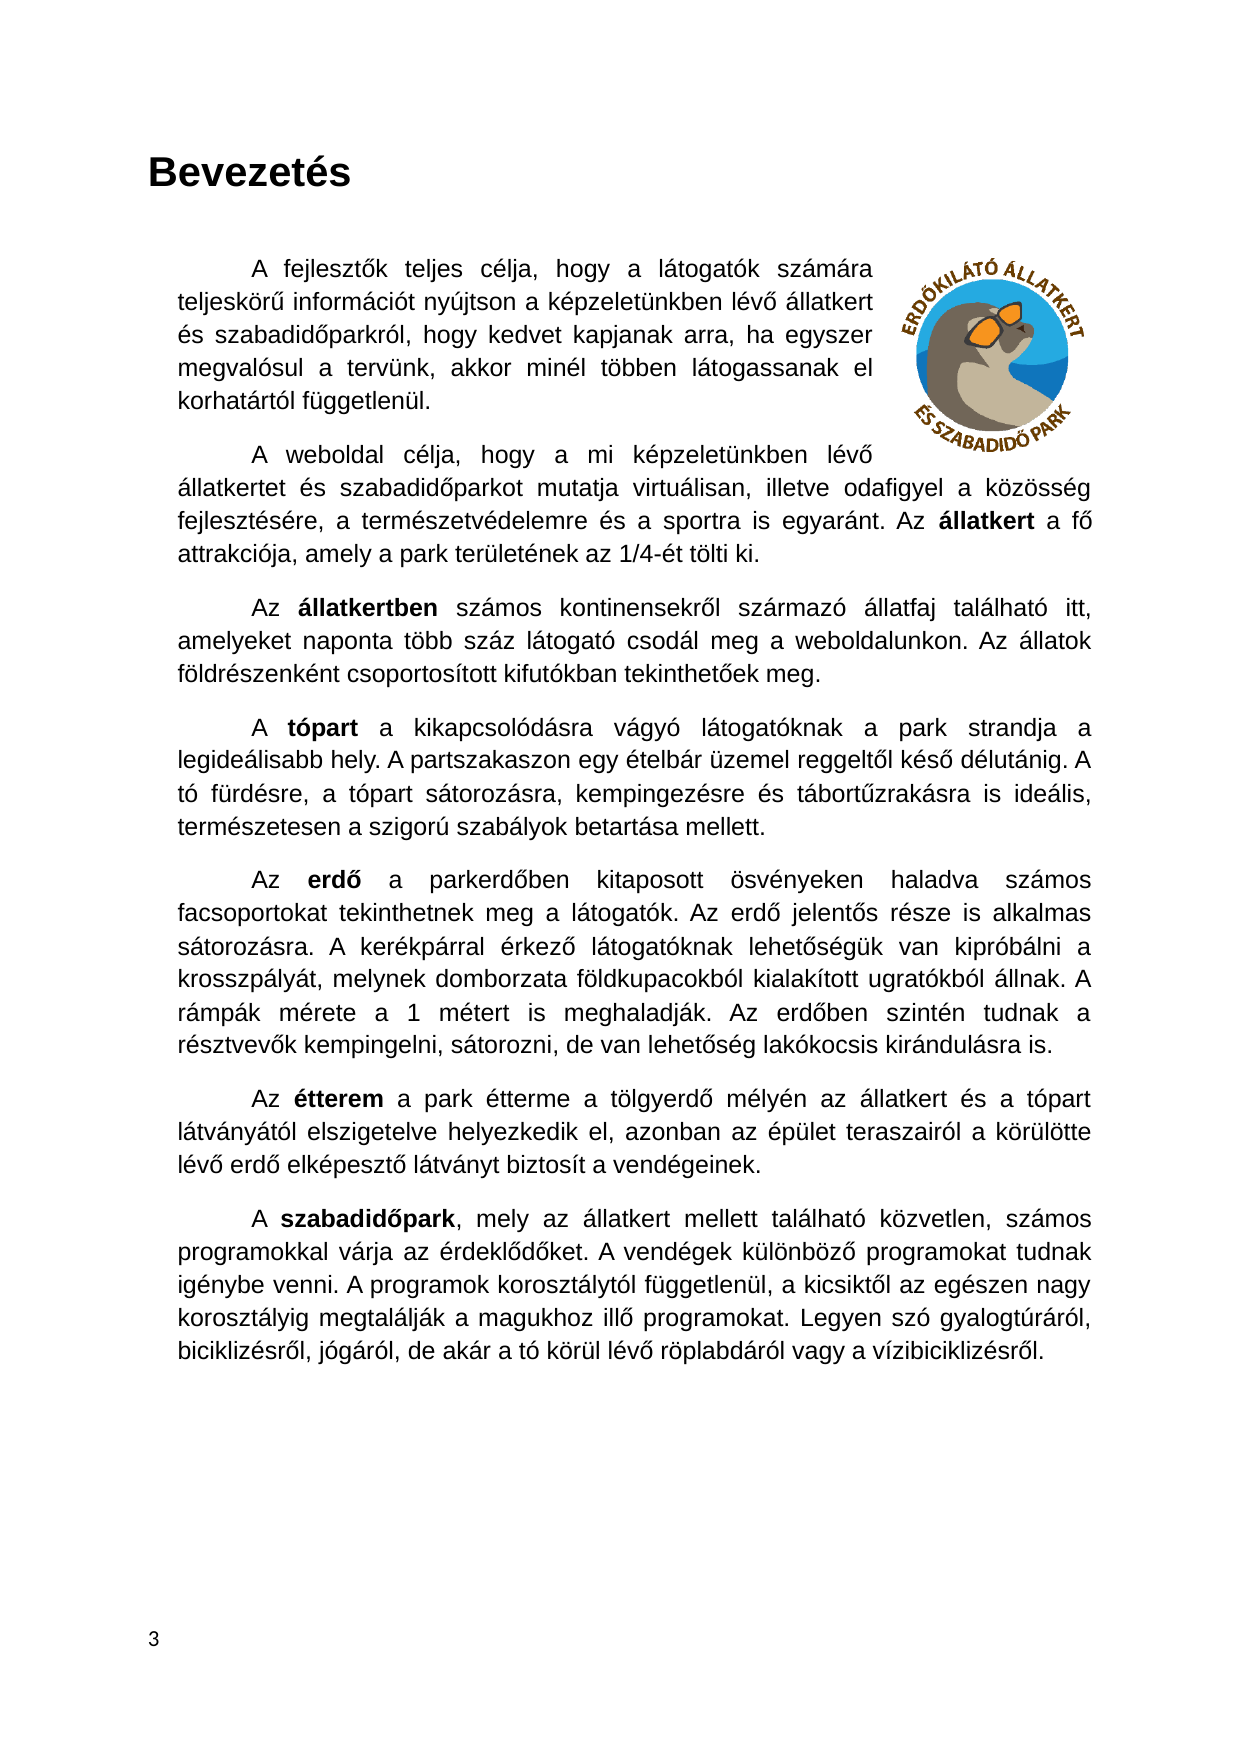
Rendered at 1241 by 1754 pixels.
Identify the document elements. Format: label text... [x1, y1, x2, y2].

subtitle Bevezetés [148, 148, 1093, 196]
text A tópart a kikapcsolódásra vágyó látogatóknak a park strandja a legideálisabb hely. A partszakaszon egy ételbár üzemel reggeltől késő délutánig. A tó fürdésre, a tópart sátorozásra, kempingezésre és tábortűzrakásra is ideális, természetesen a szigorú szabályok betartása mellett. [177, 712, 1093, 840]
text A weboldal célja, hogy a mi képzeletünkben lévő állatkertet és szabadidőparkot mutatja virtuálisan, illetve odafigyel a közösség fejlesztésére, a természetvédelemre és a sportra is egyaránt. Az állatkert a fő attrakciója, amely a park területének az 1/4-ét tölti ki. [177, 440, 1093, 567]
text Az erdő a parkerdőben kitaposott ösvényeken haladva számos facsoportokat tekinthetnek meg a látogatók. Az erdő jelentős része is alkalmas sátorozásra. A kerékpárral érkező látogatóknak lehetőségük van kipróbálni a krosszpályát, melynek domborzata földkupacokból kialakított ugratókból állnak. A rámpák mérete a 1 métert is meghaladják. Az erdőben szintén tudnak a résztvevők kempingelni, sátorozni, de van lehetőség lakókocsis kirándulásra is. [177, 865, 1093, 1059]
picture [892, 255, 1092, 455]
text Az étterem a park étterme a tölgyerdő mélyén az állatkert és a tópart látványától elszigetelve helyezkedik el, azonban az épület teraszairól a körülötte lévő erdő elképesztő látványt biztosít a vendégeinek. [177, 1084, 1093, 1179]
text A fejlesztők teljes célja, hogy a látogatók számára teljeskörű információt nyújtson a képzeletünkben lévő állatkert és szabadidőparkról, hogy kedvet kapjanak arra, ha egyszer megvalósul a tervünk, akkor minél többen látogassanak el korhatártól függetlenül. [177, 254, 1093, 414]
text Az állatkertben számos kontinensekről származó állatfaj található itt, amelyeket naponta több száz látogató csodál meg a weboldalunkon. Az állatok földrészenként csoportosított kifutókban tekinthetőek meg. [177, 593, 1093, 687]
text A szabadidőpark, mely az állatkert mellett található közvetlen, számos programokkal várja az érdeklődőket. A vendégek különböző programokat tudnak igénybe venni. A programok korosztálytól függetlenül, a kicsiktől az egészen nagy korosztályig megtalálják a magukhoz illő programokat. Legyen szó gyalogtúráról, biciklizésről, jógáról, de akár a tó körül lévő röplabdáról vagy a vízibiciklizésről. [177, 1204, 1093, 1365]
